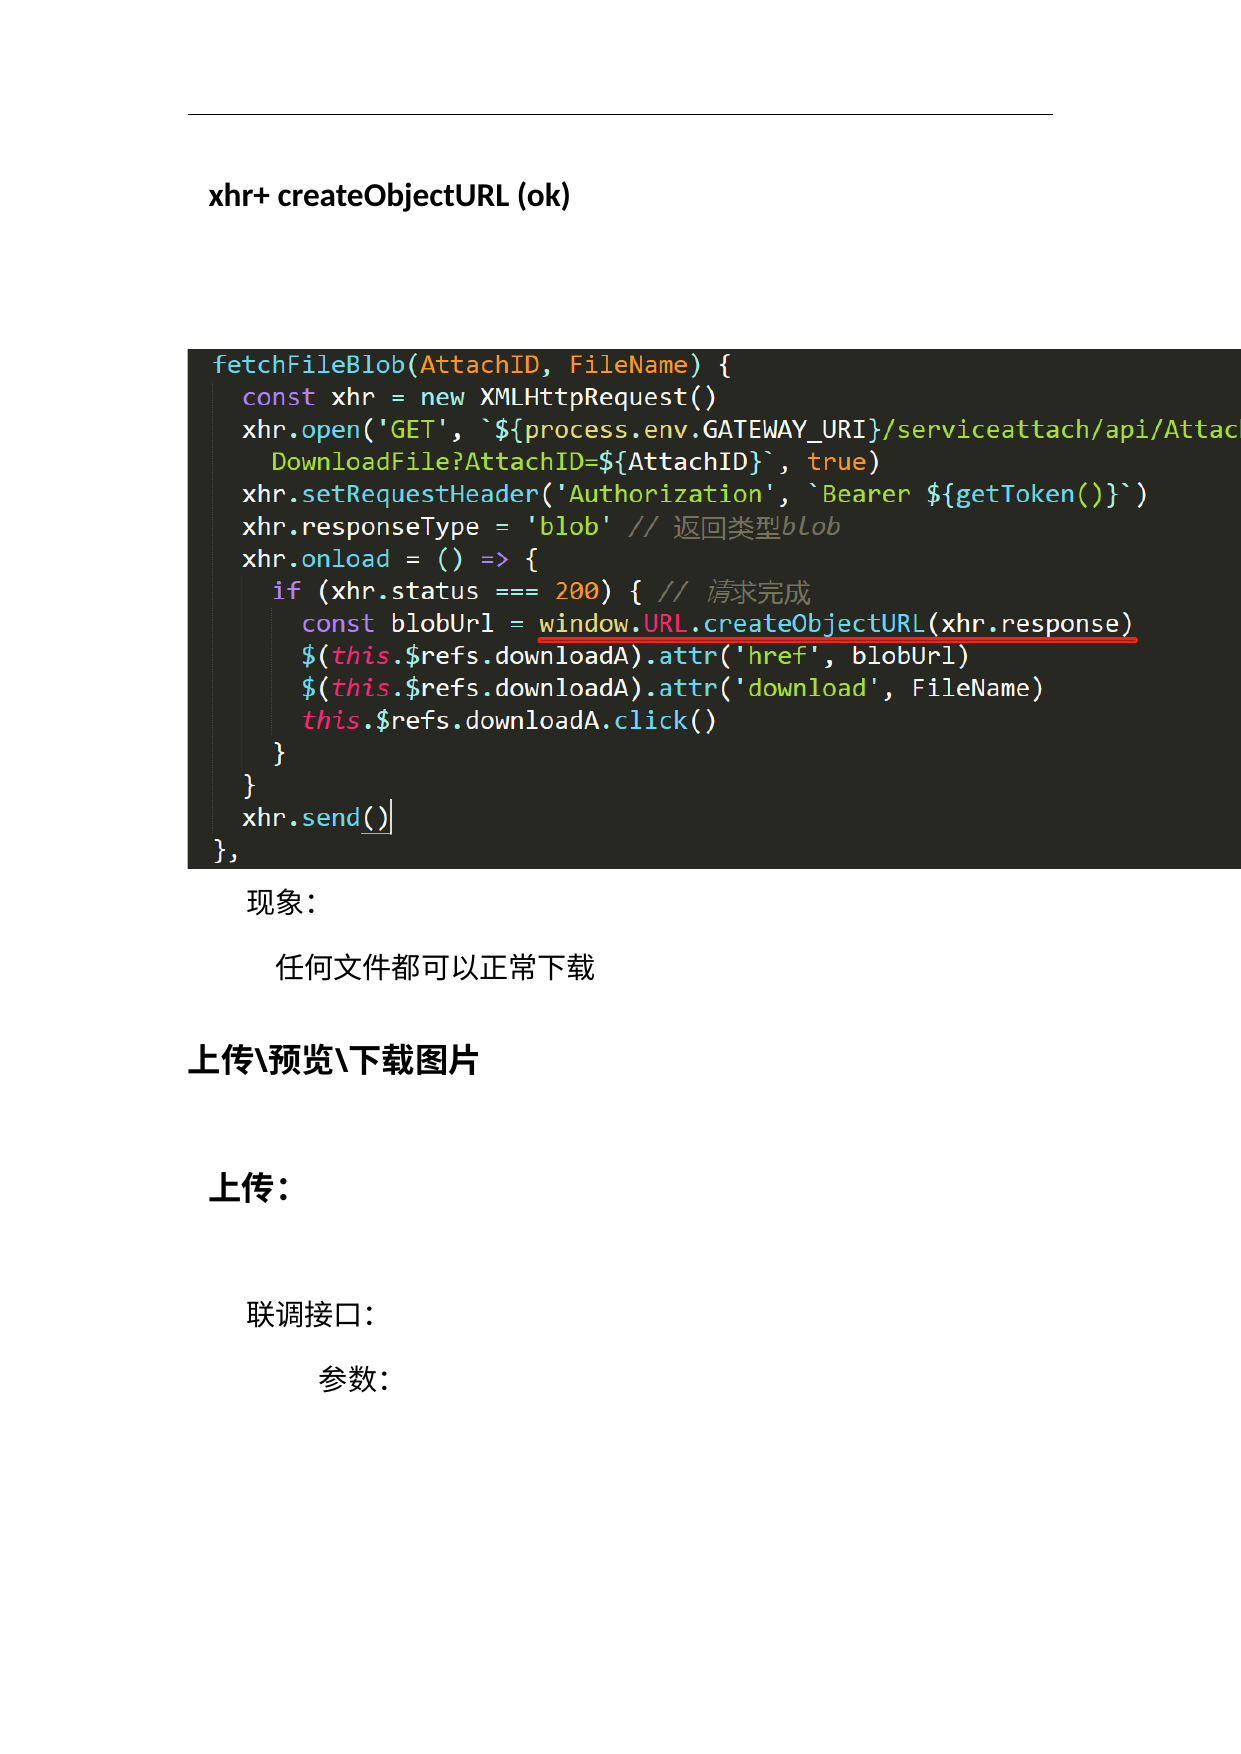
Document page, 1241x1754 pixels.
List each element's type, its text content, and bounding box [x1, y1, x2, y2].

text 参数： [187, 1345, 1053, 1410]
subtitle 上传： [187, 1153, 1053, 1218]
picture [187, 349, 1241, 869]
text 现象： [187, 869, 1053, 934]
text 任何文件都可以正常下载 [217, 934, 1053, 999]
subtitle 上传\预览\下载图片 [187, 1026, 1053, 1091]
subtitle xhr+ createObjectURL (ok) [187, 162, 1053, 227]
text 联调接口： [187, 1280, 1053, 1345]
